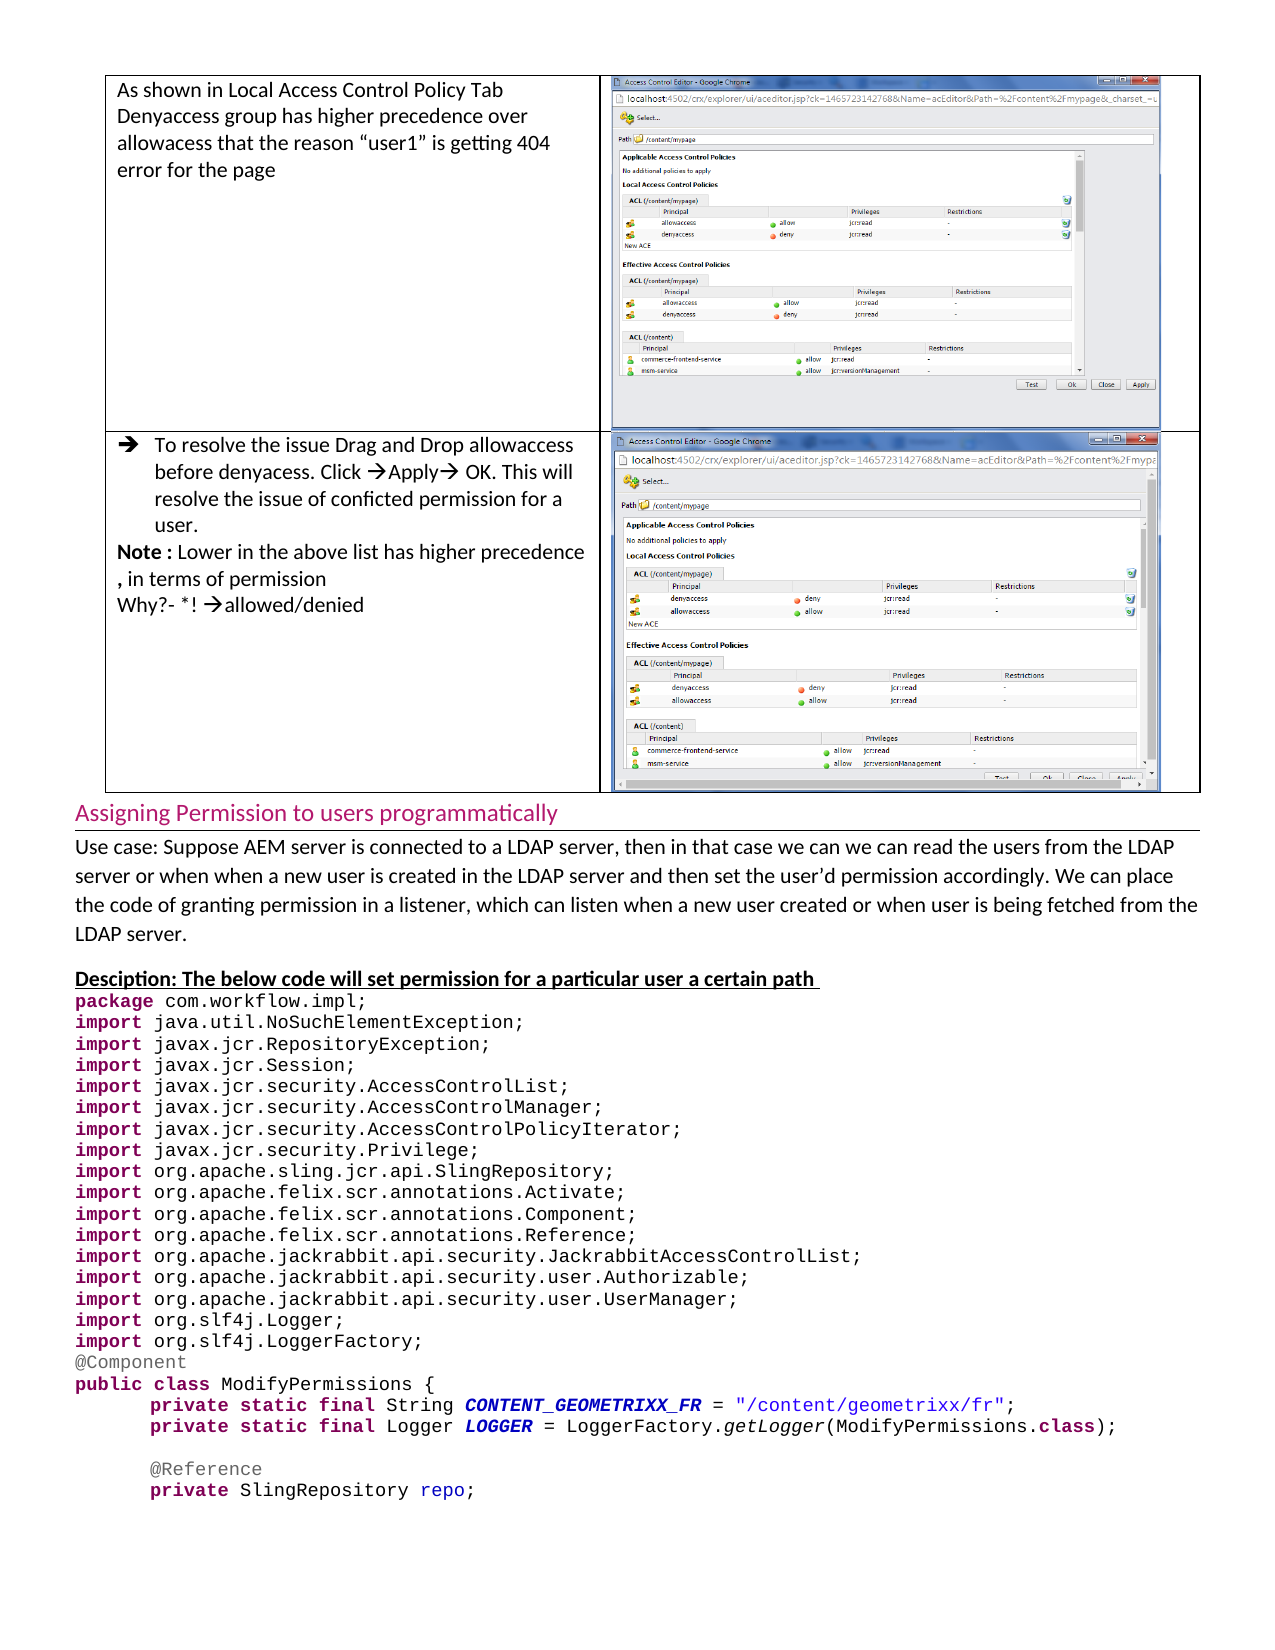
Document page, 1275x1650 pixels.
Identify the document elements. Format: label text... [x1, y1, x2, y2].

text private static final Logger LOGGER = LoggerFactory.getLogger(ModifyPermissions.class); [75, 1417, 1200, 1438]
text package com.workflow.impl; [75, 992, 1200, 1013]
text Desciption: The below code will set permission for a particular user a certain path [75, 965, 1200, 992]
text @Component [75, 1353, 1200, 1374]
table_cell [1162, 76, 1199, 431]
text import java.util.NoSuchElementException; [75, 1013, 1200, 1034]
text import org.apache.jackrabbit.api.security.user.Authorizable; [75, 1268, 1200, 1289]
text private SlingRepository repo; [75, 1481, 1200, 1502]
text import org.slf4j.Logger; [75, 1311, 1200, 1332]
text Use case: Suppose AEM server is connected to a LDAP server, then in that case we can we can read the users from the LDAP server or when when a new user is created in the LDAP server and then set the user’d permission accordingly. We can place the code of granting permission in a listener, which can listen when a new user created or when user is being fetched from the LDAP server. [75, 833, 1200, 946]
picture [611, 76, 1162, 792]
table_cell [601, 432, 611, 792]
table_cell As shown in Local Access Control Policy Tab Denyaccess group has higher precedence over allowacess that the reason “user1” is getting 404 error for the page [106, 76, 599, 431]
text import org.slf4j.LoggerFactory; [75, 1332, 1200, 1353]
text import javax.jcr.security.AccessControlManager; [75, 1098, 1200, 1119]
table_cell [601, 76, 611, 431]
text import javax.jcr.Session; [75, 1056, 1200, 1077]
text import javax.jcr.security.Privilege; [75, 1141, 1200, 1162]
text private static final String CONTENT_GEOMETRIXX_FR = "/content/geometrixx/fr"; [75, 1396, 1200, 1417]
text import org.apache.jackrabbit.api.security.JackrabbitAccessControlList; [75, 1247, 1200, 1268]
text import javax.jcr.RepositoryException; [75, 1034, 1200, 1056]
text import org.apache.sling.jcr.api.SlingRepository; [75, 1162, 1200, 1183]
text public class ModifyPermissions { [75, 1374, 1200, 1396]
subtitle Assigning Permission to users programmatically [75, 797, 1200, 830]
text import javax.jcr.security.AccessControlList; [75, 1077, 1200, 1098]
text import org.apache.felix.scr.annotations.Reference; [75, 1226, 1200, 1247]
text import org.apache.felix.scr.annotations.Component; [75, 1204, 1200, 1226]
text import javax.jcr.security.AccessControlPolicyIterator; [75, 1119, 1200, 1141]
text import org.apache.felix.scr.annotations.Activate; [75, 1183, 1200, 1204]
text import org.apache.jackrabbit.api.security.user.UserManager; [75, 1289, 1200, 1311]
table_cell [1162, 432, 1199, 792]
table_cell To resolve the issue Drag and Drop allowaccess before denyacess. Click Apply OK. This will resolve the issue of conficted permission for a user. Note : Lower in the above list has higher precedence , in terms of permission Why?- *! allowed/denied [106, 432, 599, 792]
text @Reference [75, 1459, 1200, 1481]
